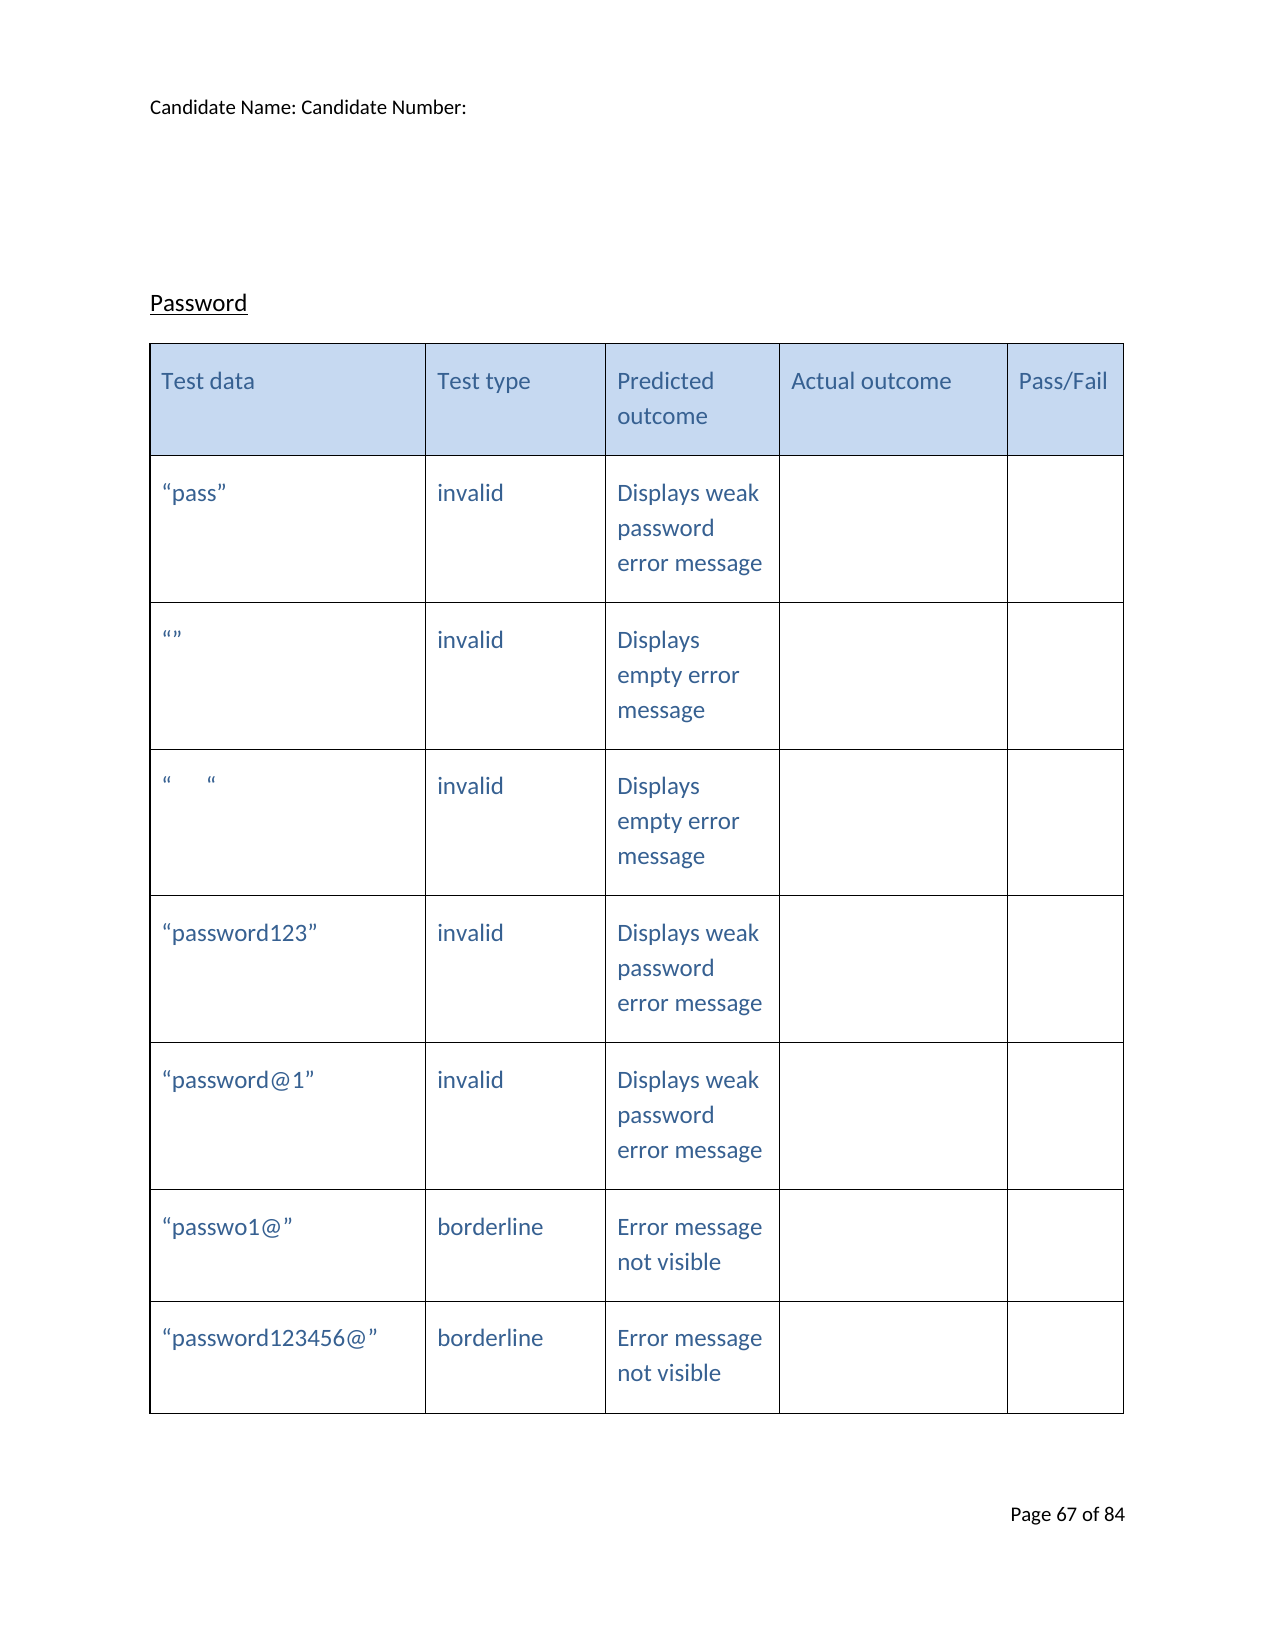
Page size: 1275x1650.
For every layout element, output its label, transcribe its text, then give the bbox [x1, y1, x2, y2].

table_cell [780, 1190, 1007, 1301]
table_header Pass/Fail [1008, 344, 1123, 455]
table_cell Displays weak password error message [606, 456, 779, 602]
table_cell invalid [426, 1043, 605, 1189]
table_cell [1008, 1190, 1123, 1301]
table_cell borderline [426, 1302, 605, 1412]
table_cell Displays weak password error message [606, 1043, 779, 1189]
text Password [150, 287, 1125, 318]
table_cell “password@1” [151, 1043, 425, 1189]
table_cell [1008, 750, 1123, 895]
table_cell [780, 1302, 1007, 1412]
table_cell “” [151, 603, 425, 749]
table_cell invalid [426, 750, 605, 895]
table_cell [1008, 1302, 1123, 1412]
table_header Actual outcome [780, 344, 1007, 455]
table_cell [780, 1043, 1007, 1189]
table_cell “password123” [151, 896, 425, 1042]
table_cell [1008, 1043, 1123, 1189]
table_header Test type [426, 344, 605, 455]
table_cell Displays empty error message [606, 750, 779, 895]
table_cell Displays empty error message [606, 603, 779, 749]
table_cell “passwo1@” [151, 1190, 425, 1301]
table_cell Error message not visible [606, 1190, 779, 1301]
table_cell “ “ [151, 750, 425, 895]
table_header Predicted outcome [606, 344, 779, 455]
table_cell [780, 750, 1007, 895]
table_cell borderline [426, 1190, 605, 1301]
table_header Test data [151, 344, 425, 455]
table_cell invalid [426, 456, 605, 602]
table_cell invalid [426, 896, 605, 1042]
table_cell [780, 896, 1007, 1042]
table_cell invalid [426, 603, 605, 749]
table_cell “pass” [151, 456, 425, 602]
table_cell [1008, 603, 1123, 749]
table_cell “password123456@” [151, 1302, 425, 1412]
table_cell [780, 456, 1007, 602]
table_cell [1008, 896, 1123, 1042]
table_cell [780, 603, 1007, 749]
table_cell [1008, 456, 1123, 602]
table_cell Error message not visible [606, 1302, 779, 1412]
table_cell Displays weak password error message [606, 896, 779, 1042]
